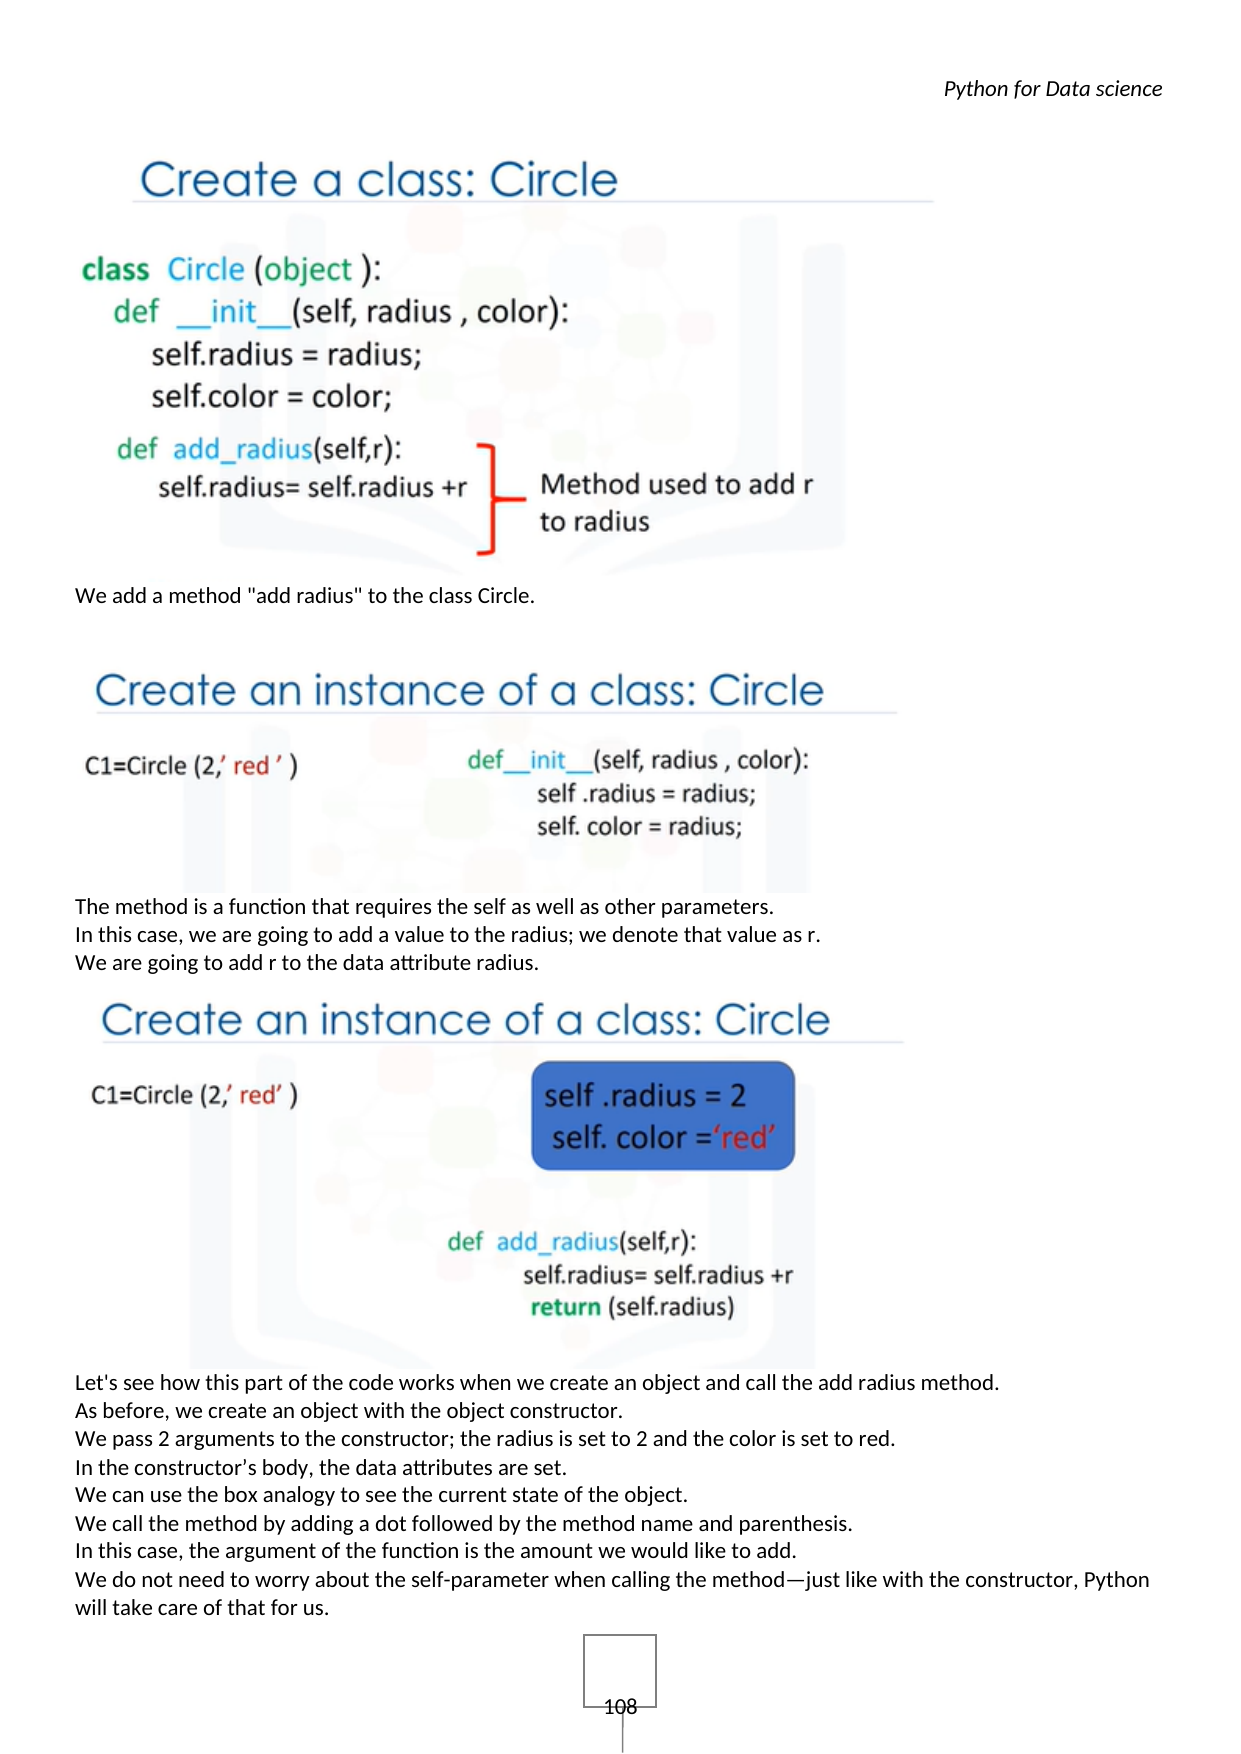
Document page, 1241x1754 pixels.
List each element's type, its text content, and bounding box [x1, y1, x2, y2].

text We pass 2 arguments to the constructor; the radius is set to 2 and the color is set to red. [75, 1424, 1165, 1453]
text Let's see how this part of the code works when we create an object and call the add radius method. [75, 1368, 1165, 1397]
picture [75, 637, 930, 893]
picture [75, 976, 919, 1369]
text The method is a function that requires the self as well as other parameters. [75, 892, 1165, 920]
text We are going to add r to the data attribute radius. [75, 948, 1165, 976]
text We add a method "add radius" to the class Circle. [75, 581, 1165, 609]
text In this case, we are going to add a value to the radius; we denote that value as r. [75, 920, 1165, 948]
picture [75, 129, 963, 582]
text We can use the box analogy to see the current state of the object. [75, 1481, 1165, 1509]
text In the constructor’s body, the data attributes are set. [75, 1453, 1165, 1481]
text As before, we create an object with the object constructor. [75, 1397, 1165, 1424]
text We do not need to worry about the self-parameter when calling the method—just like with the constructor, Python will take care of that for us. [75, 1565, 1165, 1621]
text In this case, the argument of the function is the amount we would like to add. [75, 1537, 1165, 1565]
text We call the method by adding a dot followed by the method name and parenthesis. [75, 1509, 1165, 1537]
